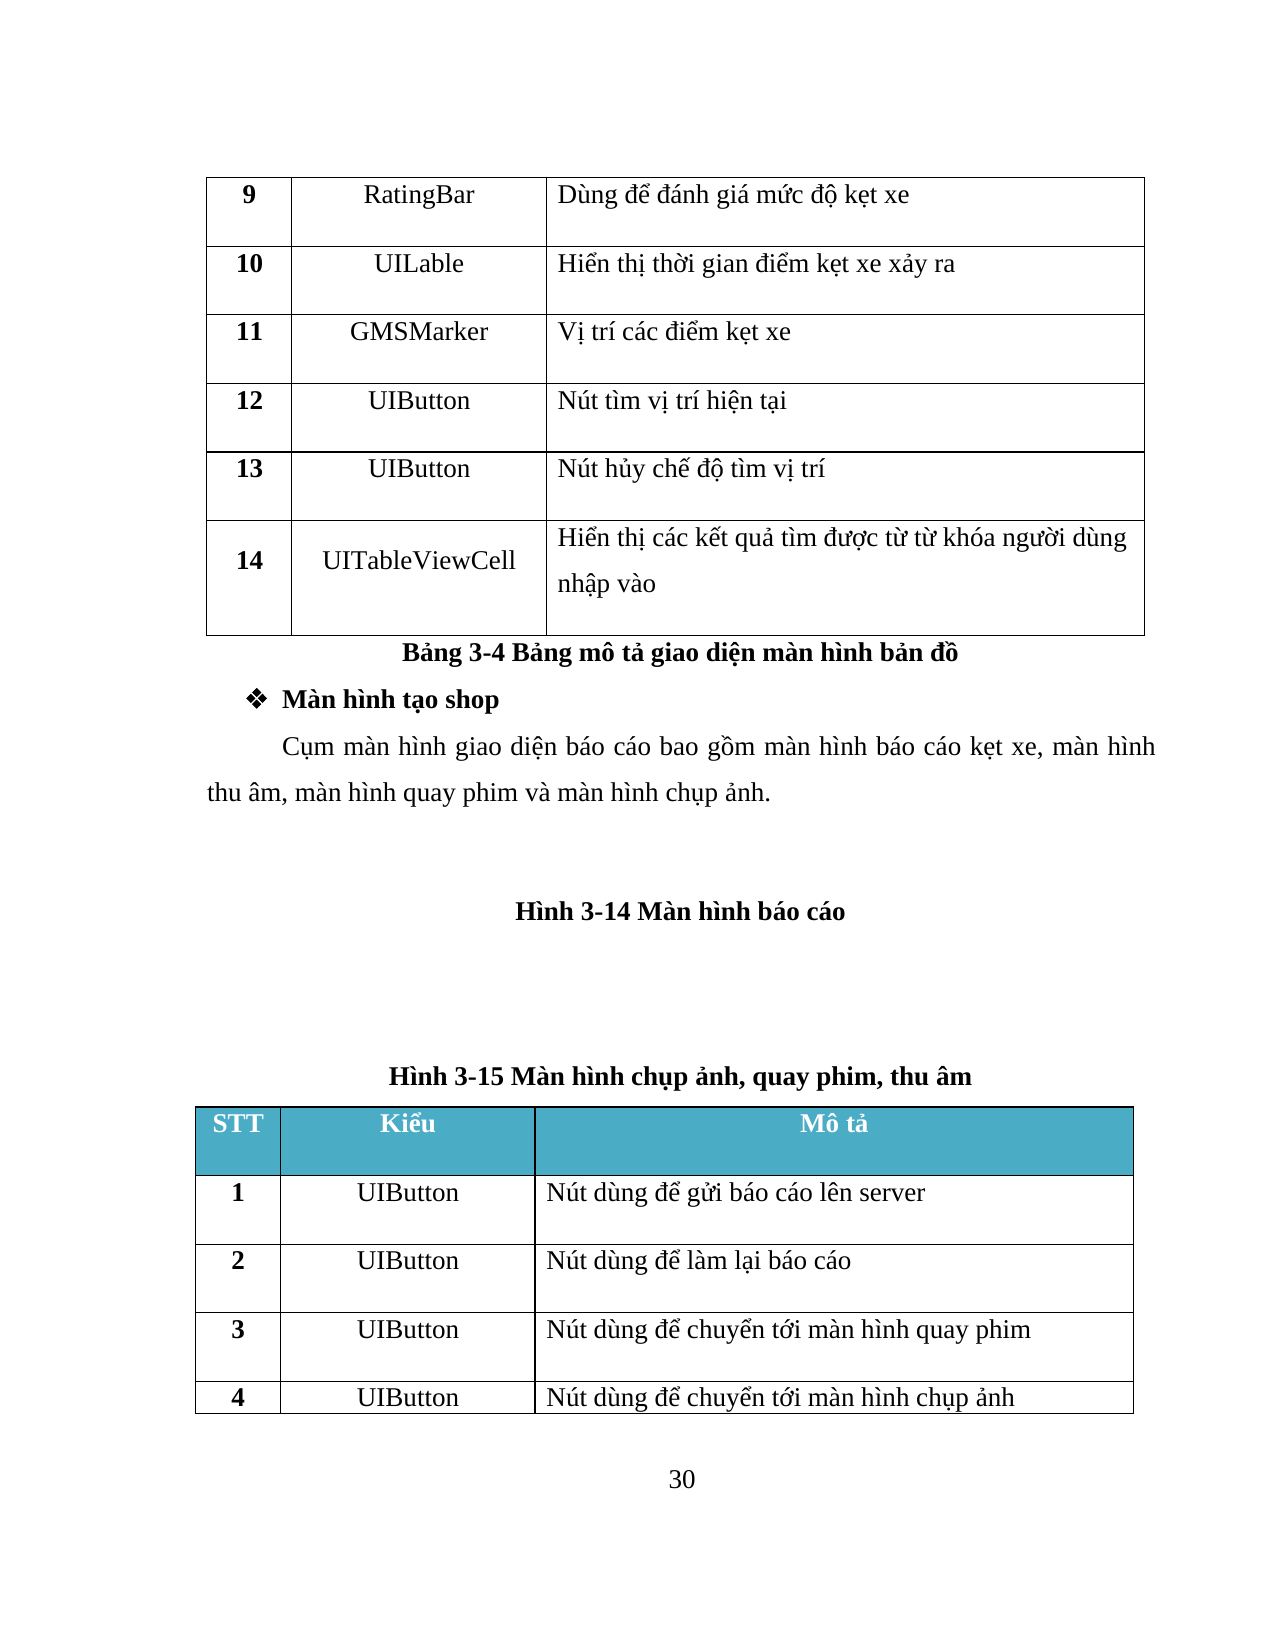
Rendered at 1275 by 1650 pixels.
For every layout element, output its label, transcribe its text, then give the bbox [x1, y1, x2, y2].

table_cell UIButton [281, 1313, 534, 1381]
table_cell UIButton [292, 453, 546, 520]
table_cell 14 [207, 521, 291, 635]
table_cell GMSMarker [292, 315, 546, 383]
table_cell UITableViewCell [292, 521, 546, 635]
table_cell UIButton [281, 1176, 534, 1243]
table_cell 12 [207, 384, 291, 451]
table_cell Nút hủy chế độ tìm vị trí [547, 453, 1144, 520]
table_cell UIButton [281, 1245, 534, 1312]
table_cell Nút dùng để làm lại báo cáo [536, 1245, 1133, 1312]
table_cell 3 [196, 1313, 280, 1381]
table_cell 9 [207, 178, 291, 246]
table_cell 11 [207, 315, 291, 383]
table_header Kiểu [281, 1108, 534, 1175]
table_cell 1 [196, 1176, 280, 1243]
table_cell Vị trí các điểm kẹt xe [547, 315, 1144, 383]
table_cell UIButton [281, 1382, 534, 1413]
table_cell Nút dùng để gửi báo cáo lên server [536, 1176, 1133, 1243]
table_cell Hiển thị các kết quả tìm được từ từ khóa người dùng nhập vào [547, 521, 1144, 635]
table_header STT [196, 1108, 280, 1175]
table_cell 2 [196, 1245, 280, 1312]
table_cell UILable [292, 247, 546, 314]
table_header Mô tả [536, 1108, 1133, 1175]
text Cụm màn hình giao diện báo cáo bao gồm màn hình báo cáo kẹt xe, màn hình thu âm, màn hình quay phim và màn hình chụp ảnh. [207, 730, 1157, 807]
table_cell RatingBar [292, 178, 546, 246]
table_cell Nút dùng để chuyển tới màn hình quay phim [536, 1313, 1133, 1381]
list Màn hình tạo shop [244, 683, 1157, 714]
table_cell Dùng để đánh giá mức độ kẹt xe [547, 178, 1144, 246]
table_cell Nút tìm vị trí hiện tại [547, 384, 1144, 451]
table_cell 13 [207, 453, 291, 520]
table_cell 4 [196, 1382, 280, 1413]
table_cell Nút dùng để chuyển tới màn hình chụp ảnh [536, 1382, 1133, 1413]
table_cell 10 [207, 247, 291, 314]
table_cell Hiển thị thời gian điểm kẹt xe xảy ra [547, 247, 1144, 314]
table_cell UIButton [292, 384, 546, 451]
